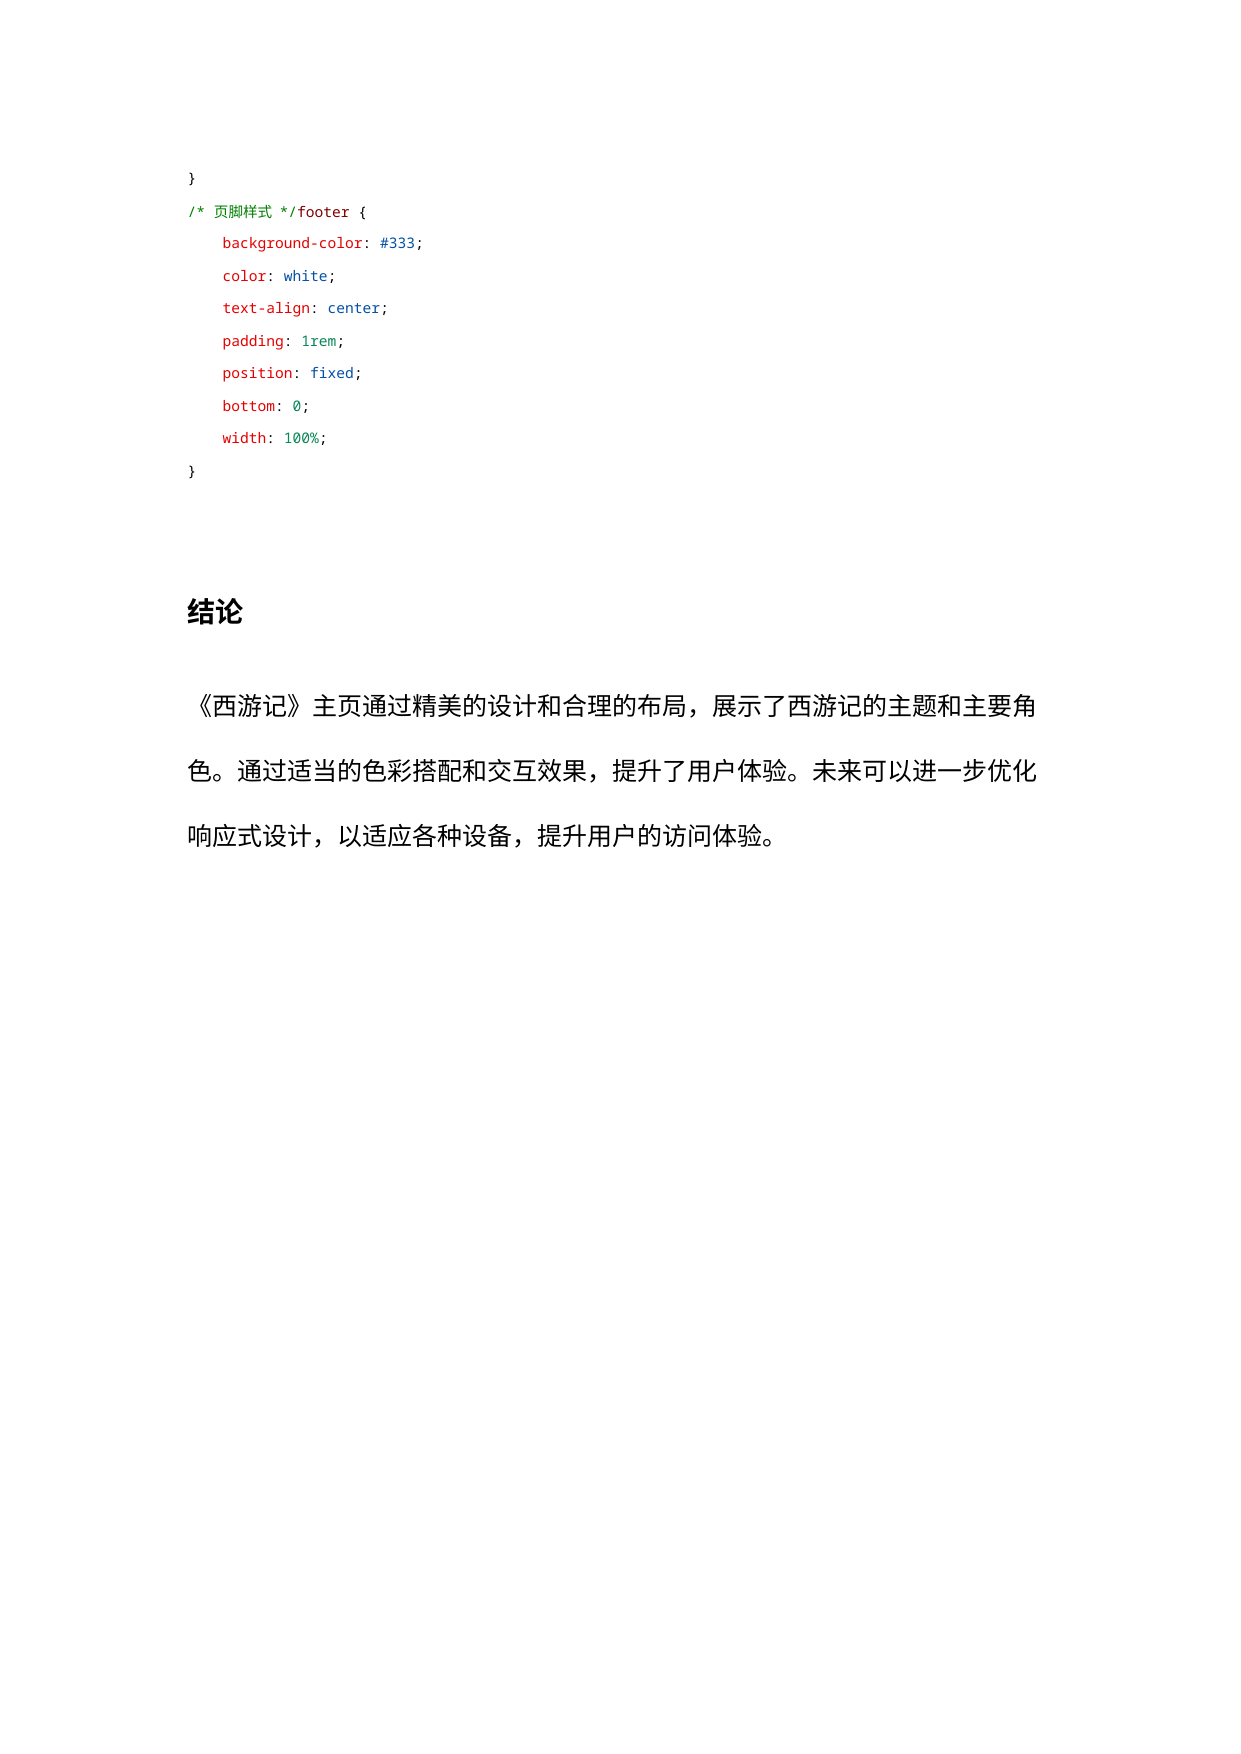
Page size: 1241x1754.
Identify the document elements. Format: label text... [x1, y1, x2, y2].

text } [187, 454, 1053, 487]
text background-color: #333; [187, 227, 1053, 259]
text position: fixed; [187, 357, 1053, 389]
subtitle 结论 [187, 578, 1053, 643]
text bottom: 0; [187, 389, 1053, 422]
text /* 页脚样式 */footer { [187, 194, 1053, 227]
text color: white; [187, 259, 1053, 292]
text } [187, 162, 1053, 194]
text text-align: center; [187, 292, 1053, 324]
text 《西游记》主页通过精美的设计和合理的布局，展示了西游记的主题和主要角色。通过适当的色彩搭配和交互效果，提升了用户体验。未来可以进一步优化响应式设计，以适应各种设备，提升用户的访问体验。 [187, 672, 1053, 867]
text width: 100%; [187, 422, 1053, 454]
text padding: 1rem; [187, 324, 1053, 357]
